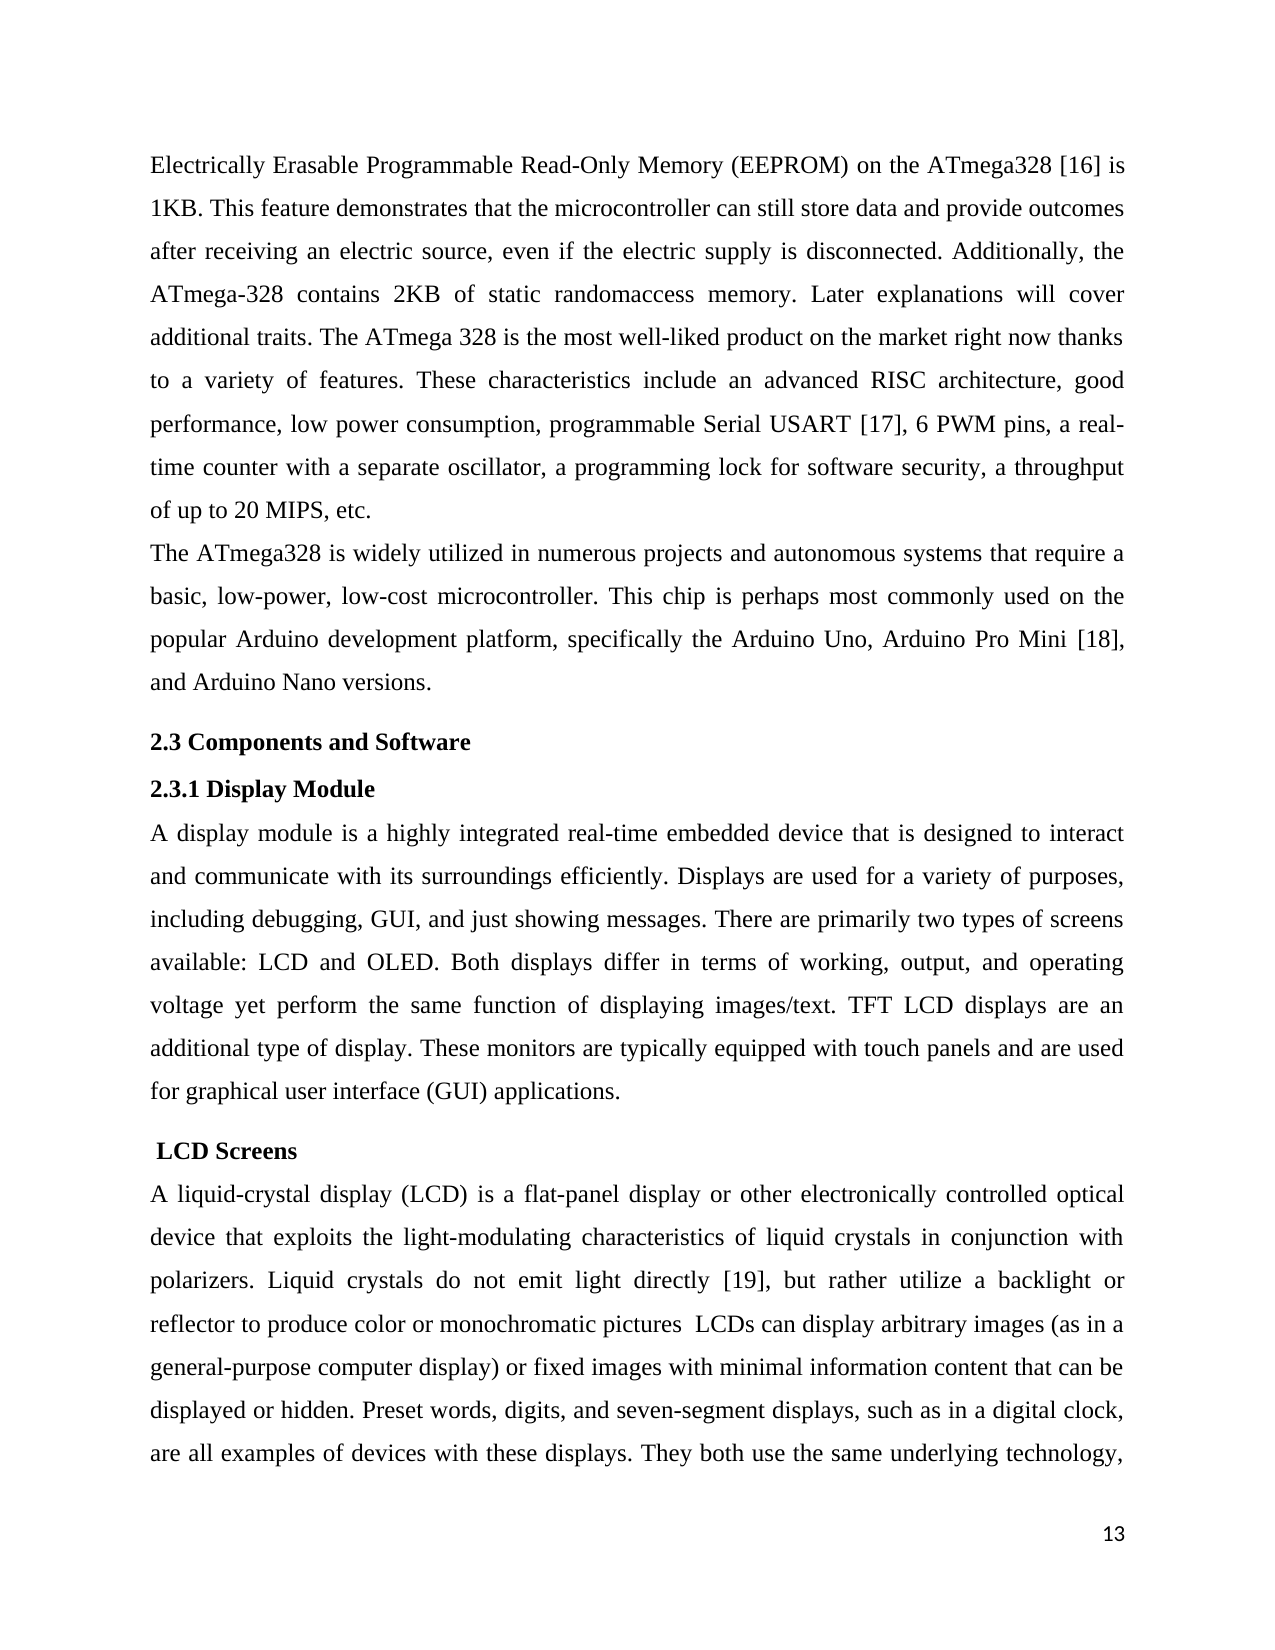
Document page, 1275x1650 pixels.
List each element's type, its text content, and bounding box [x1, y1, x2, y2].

text Electrically Erasable Programmable Read-Only Memory (EEPROM) on the ATmega328 is 1KB. This feature demonstrates that the microcontroller can still store data and provide outcomes after receiving an electric source, even if the electric supply is disconnected. Additionally, the ATmega-328 contains 2KB of static randomaccess memory. Later explanations will cover additional traits. The ATmega 328 is the most well-liked product on the market right now thanks to a variety of features. These characteristics include an advanced RISC architecture, good performance, low power consumption, programmable Serial USART, 6 PWM pins, a real-time counter with a separate oscillator, a programming lock for software security, a throughput of up to 20 MIPS, etc. [150, 150, 1125, 524]
subtitle 2.3 Components and Software [150, 727, 1125, 756]
subtitle 2.3.1 Display Module [150, 774, 1125, 803]
subtitle LCD Screens [150, 1136, 1125, 1165]
text A display module is a highly integrated real-time embedded device that is designed to interact and communicate with its surroundings efficiently. Displays are used for a variety of purposes, including debugging, GUI, and just showing messages. There are primarily two types of screens available: LCD and OLED. Both displays differ in terms of working, output, and operating voltage yet perform the same function of displaying images/text. TFT LCD displays are an additional type of display. These monitors are typically equipped with touch panels and are used for graphical user interface (GUI) applications. [150, 818, 1125, 1105]
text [150, 1179, 1125, 1467]
text The ATmega328 is widely utilized in numerous projects and autonomous systems that require a basic, low-power, low-cost microcontroller. This chip is perhaps most commonly used on the popular Arduino development platform, specifically the Arduino Uno, Arduino Pro Mini, and Arduino Nano versions. [150, 538, 1125, 696]
